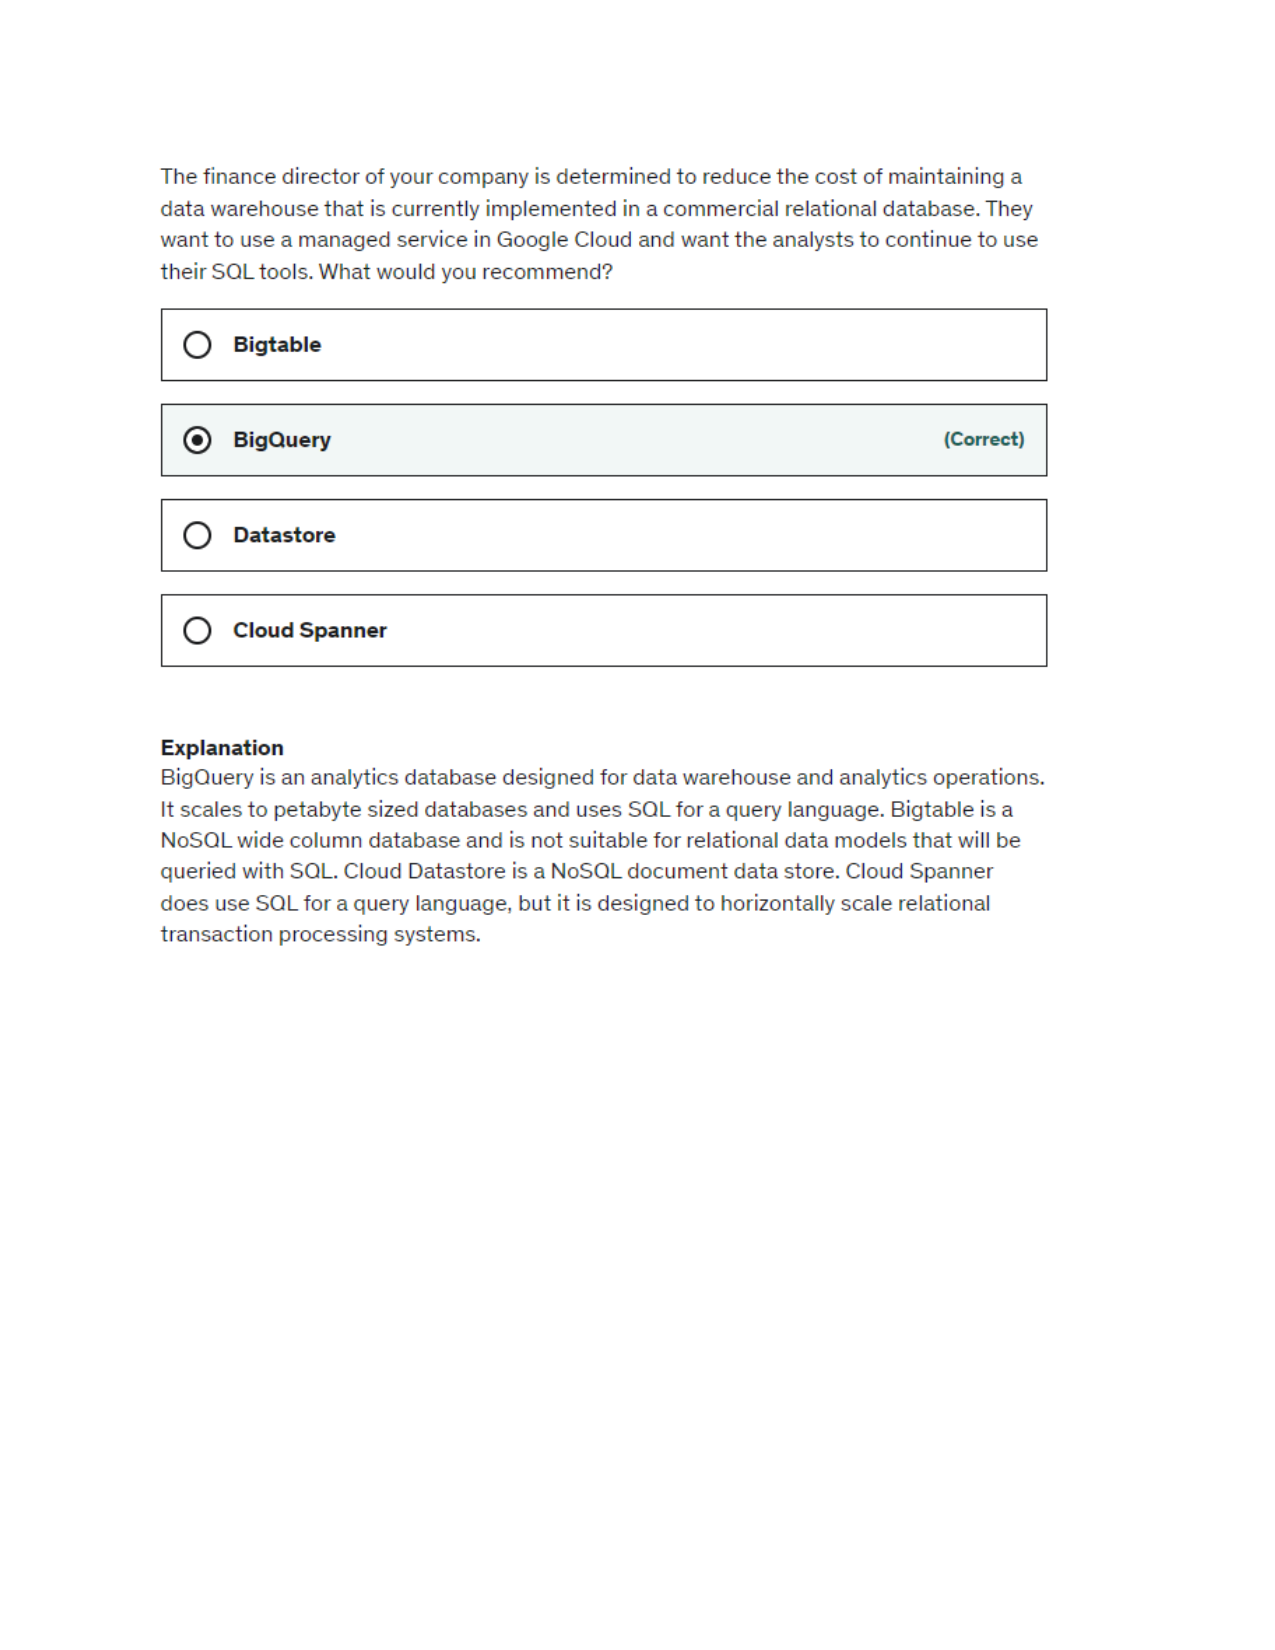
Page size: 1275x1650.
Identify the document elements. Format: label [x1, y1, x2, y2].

picture [150, 150, 1125, 971]
